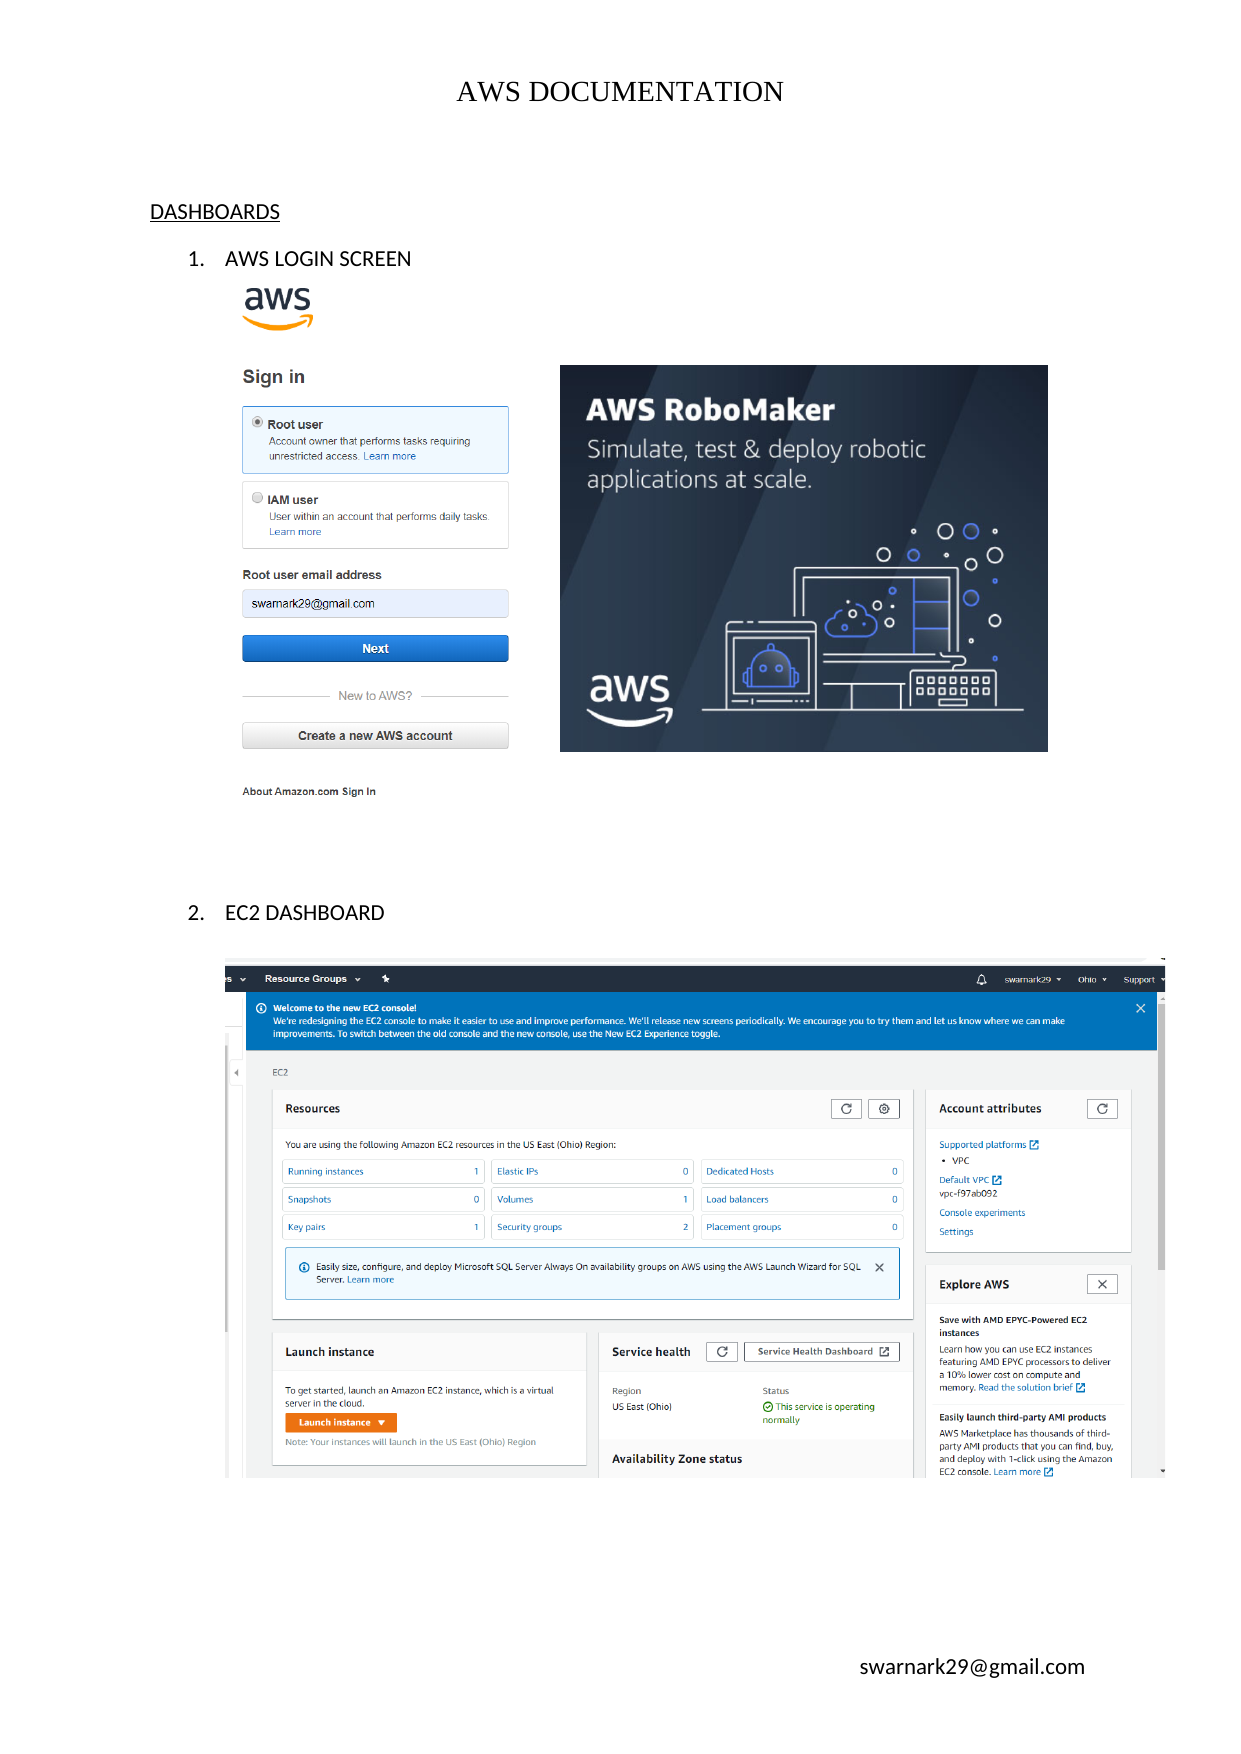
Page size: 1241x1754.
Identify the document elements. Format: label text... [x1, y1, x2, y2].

text DASHBOARDS [150, 197, 1090, 225]
picture [225, 958, 1166, 1488]
picture [194, 273, 1135, 803]
list AWS LOGIN SCREEN [187, 244, 1090, 272]
list EC2 DASHBOARD [187, 898, 1090, 926]
